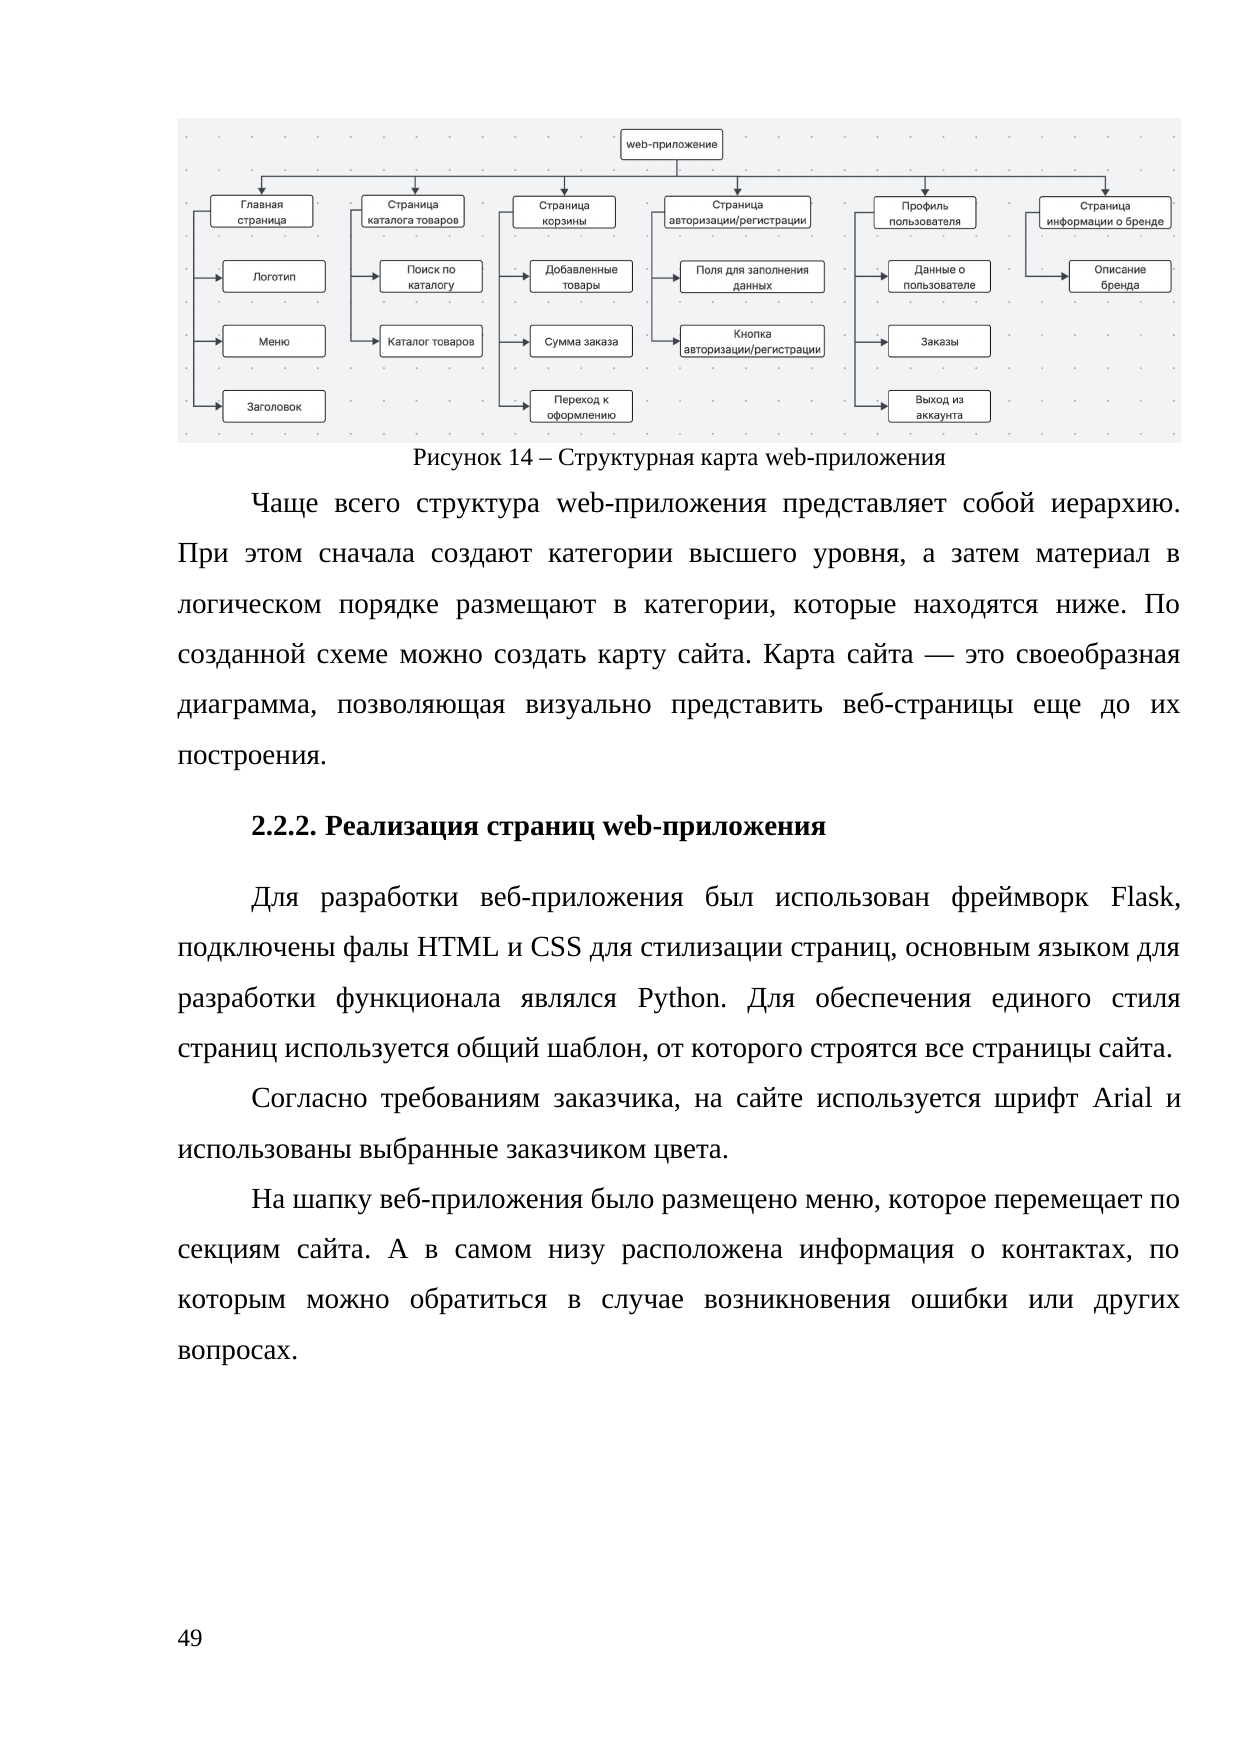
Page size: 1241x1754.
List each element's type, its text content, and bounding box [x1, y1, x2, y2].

text Чаще всего структура web-приложения представляет собой иерархию. При этом сначала создают категории высшего уровня, а затем материал в логическом порядке размещают в категории, которые находятся ниже. По созданной схеме можно создать карту сайта. Карта сайта — это своеобразная диаграмма, позволяющая визуально представить веб-страницы еще до их построения. [177, 485, 1181, 770]
subtitle Реализация страниц web-приложения [177, 808, 1181, 842]
text Для разработки веб-приложения был использован фреймворк Flask, подключены фалы HTML и CSS для стилизации страниц, основным языком для разработки функционала являлся Python. Для обеспечения единого стиля страниц используется общий шаблон, от которого строятся все страницы сайта. [177, 879, 1181, 1064]
text На шапку веб-приложения было размещено меню, которое перемещает по секциям сайта. А в самом низу расположена информация о контактах, по которым можно обратиться в случае возникновения ошибки или других вопросах. [177, 1181, 1181, 1366]
picture [177, 118, 1182, 443]
text Согласно требованиям заказчика, на сайте используется шрифт Arial и использованы выбранные заказчиком цвета. [177, 1080, 1181, 1164]
text Рисунок 14 – Структурная карта web-приложения [177, 443, 1181, 471]
